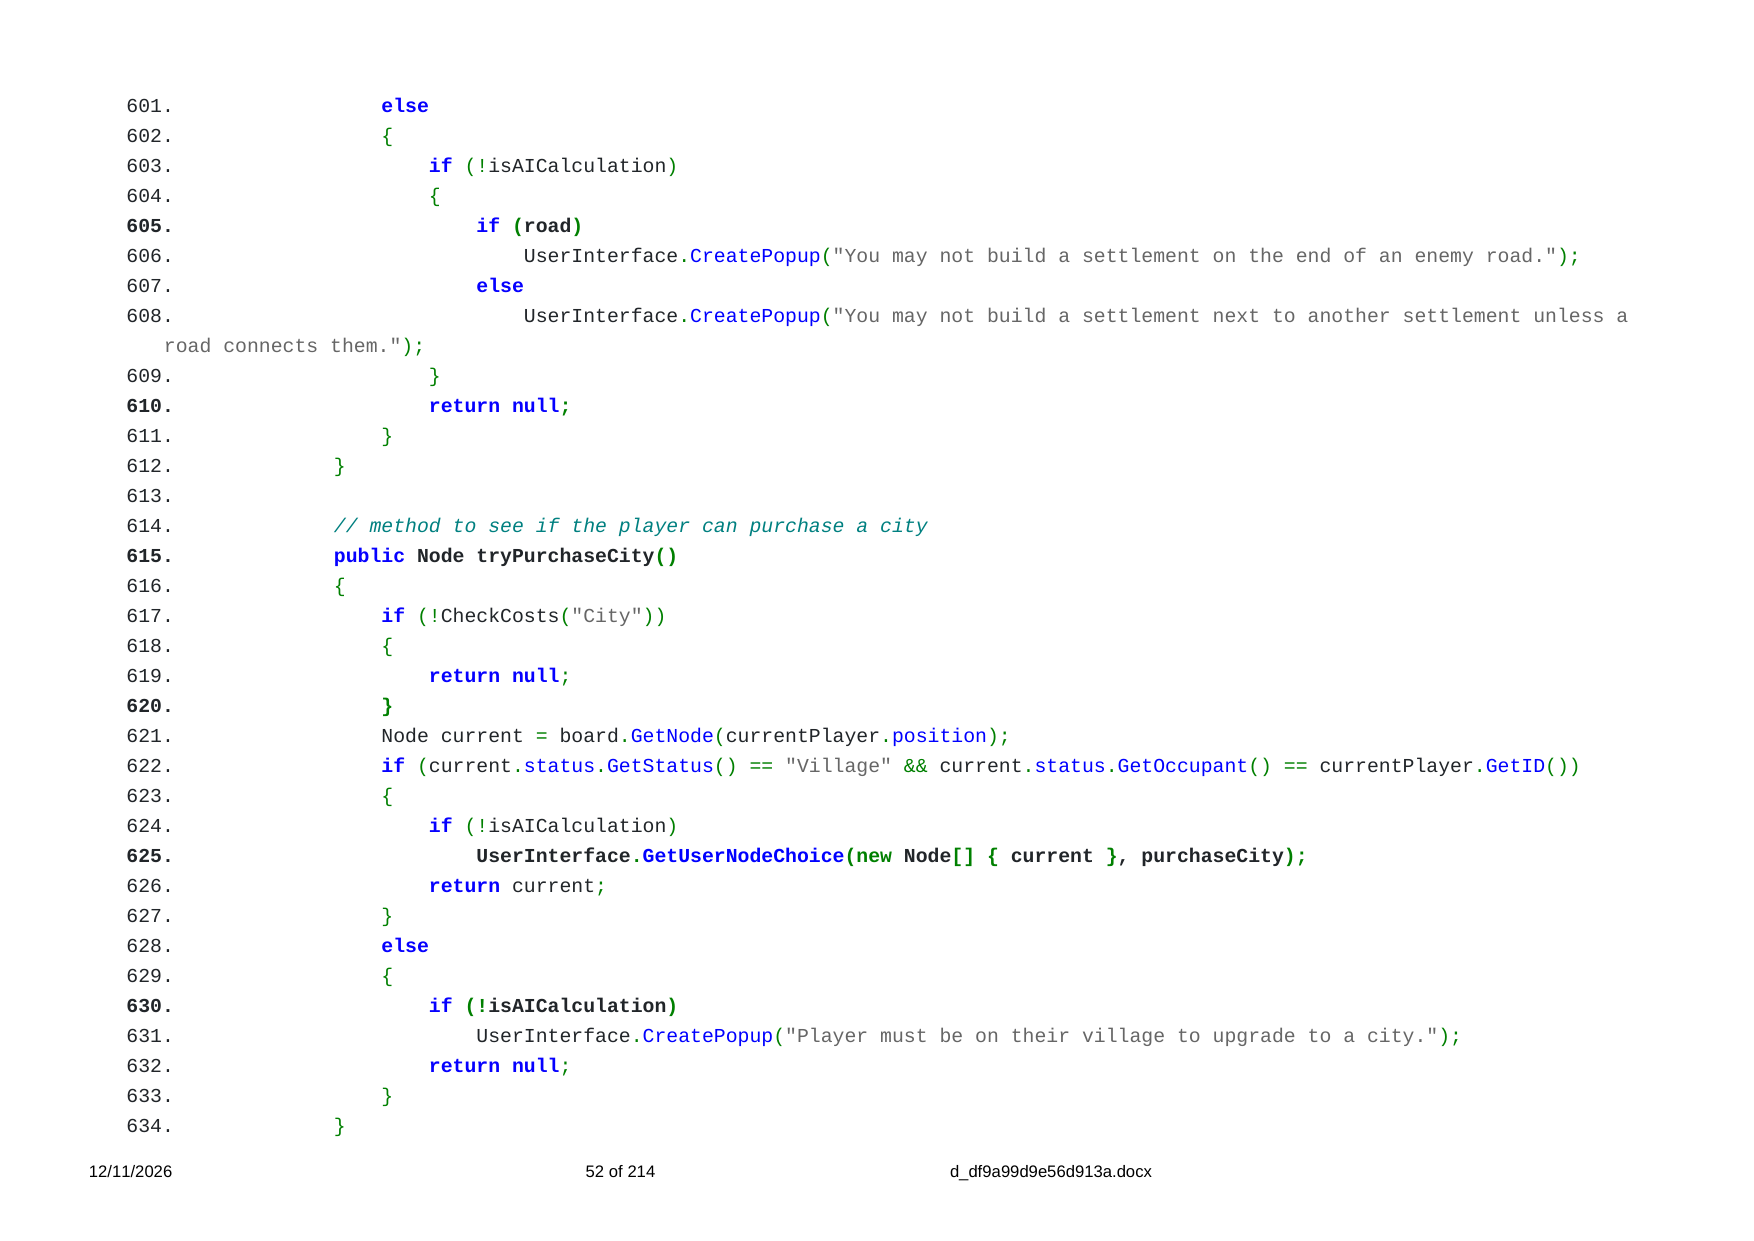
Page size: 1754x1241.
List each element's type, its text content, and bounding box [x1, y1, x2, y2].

list public Node tryPurchaseCity() [126, 539, 1665, 569]
list return null; [126, 389, 1665, 419]
list } [126, 899, 1665, 929]
list return null; [126, 659, 1665, 689]
list if (!CheckCosts("City")) [126, 599, 1665, 629]
list else [126, 269, 1665, 299]
list else [126, 89, 1665, 119]
list if (!isAICalculation) [126, 809, 1665, 839]
list if (!isAICalculation) [126, 149, 1665, 179]
list { [126, 629, 1665, 659]
list } [126, 359, 1665, 389]
list UserInterface.CreatePopup("Player must be on their village to upgrade to a city."); [126, 1019, 1665, 1049]
list { [126, 569, 1665, 599]
list return null; [126, 1049, 1665, 1079]
list if (road) [126, 209, 1665, 239]
list UserInterface.CreatePopup("You may not build a settlement on the end of an enemy road."); [126, 239, 1665, 269]
list } [126, 689, 1665, 719]
list UserInterface.GetUserNodeChoice(new Node[] { current }, purchaseCity); [126, 839, 1665, 869]
list // method to see if the player can purchase a city [126, 509, 1665, 539]
list else [126, 929, 1665, 959]
list } [126, 419, 1665, 449]
list UserInterface.CreatePopup("You may not build a settlement next to another settlement unless a road connects them."); [126, 299, 1665, 359]
list { [126, 959, 1665, 989]
list } [126, 1109, 1665, 1139]
list Node current = board.GetNode(currentPlayer.position); [126, 719, 1665, 749]
list { [126, 779, 1665, 809]
list } [126, 449, 1665, 479]
list } [126, 1079, 1665, 1109]
list return current; [126, 869, 1665, 899]
list { [126, 119, 1665, 149]
list { [126, 179, 1665, 209]
list if (!isAICalculation) [126, 989, 1665, 1019]
list if (current.status.GetStatus() == "Village" && current.status.GetOccupant() == currentPlayer.GetID()) [126, 749, 1665, 779]
